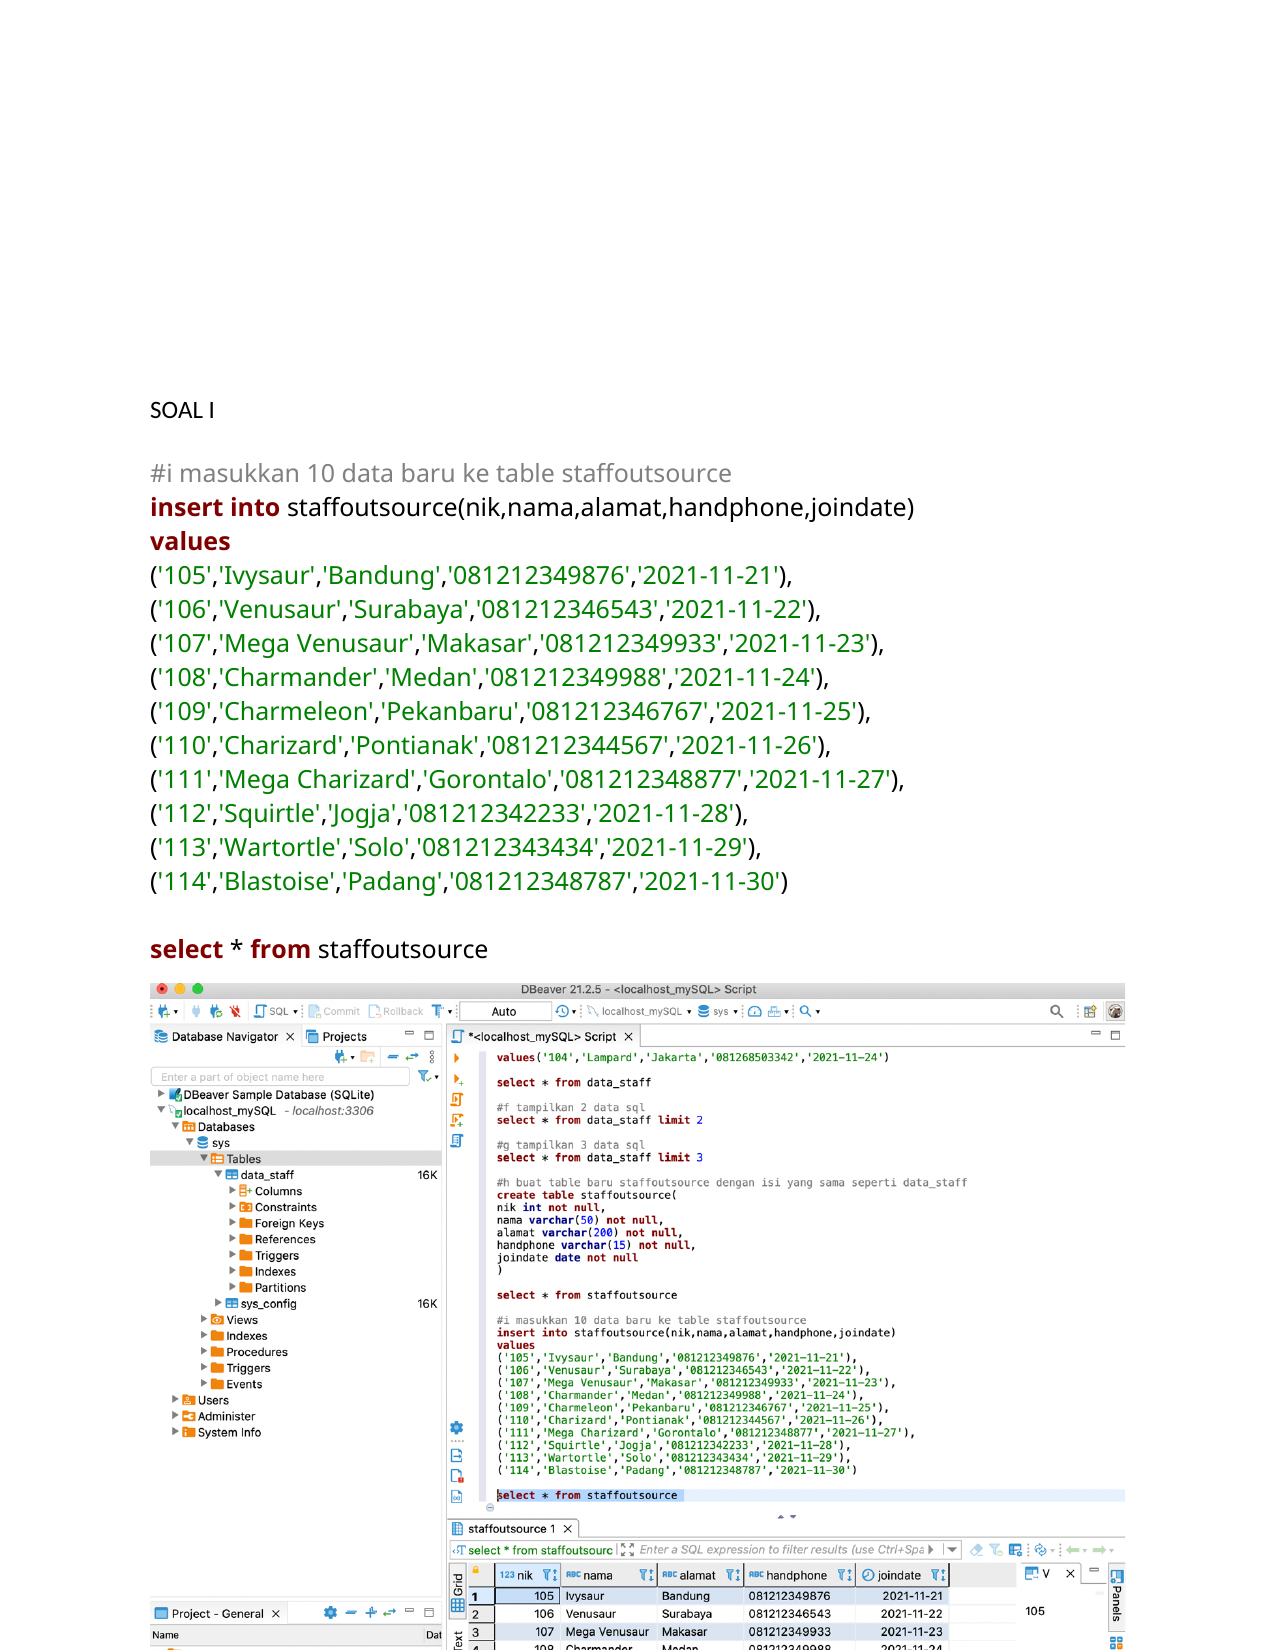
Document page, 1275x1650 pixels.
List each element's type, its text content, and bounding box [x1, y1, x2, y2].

text ('114','Blastoise','Padang','081212348787','2021-11-30') [150, 864, 1125, 898]
text SOAL I [150, 394, 1125, 425]
text values [150, 523, 1125, 557]
text ('112','Squirtle','Jogja','081212342233','2021-11-28'), [150, 796, 1125, 830]
text ('111','Mega Charizard','Gorontalo','081212348877','2021-11-27'), [150, 762, 1125, 796]
picture [150, 983, 1125, 1650]
text select * from staffoutsource [150, 932, 1125, 966]
text ('105','Ivysaur','Bandung','081212349876','2021-11-21'), [150, 557, 1125, 591]
text ('106','Venusaur','Surabaya','081212346543','2021-11-22'), [150, 591, 1125, 626]
text #i masukkan 10 data baru ke table staffoutsource [150, 455, 1125, 489]
text insert into staffoutsource(nik,nama,alamat,handphone,joindate) [150, 489, 1125, 523]
text ('109','Charmeleon','Pekanbaru','081212346767','2021-11-25'), [150, 694, 1125, 728]
text ('110','Charizard','Pontianak','081212344567','2021-11-26'), [150, 728, 1125, 762]
text ('107','Mega Venusaur','Makasar','081212349933','2021-11-23'), [150, 626, 1125, 659]
text ('113','Wartortle','Solo','081212343434','2021-11-29'), [150, 830, 1125, 864]
text ('108','Charmander','Medan','081212349988','2021-11-24'), [150, 659, 1125, 694]
